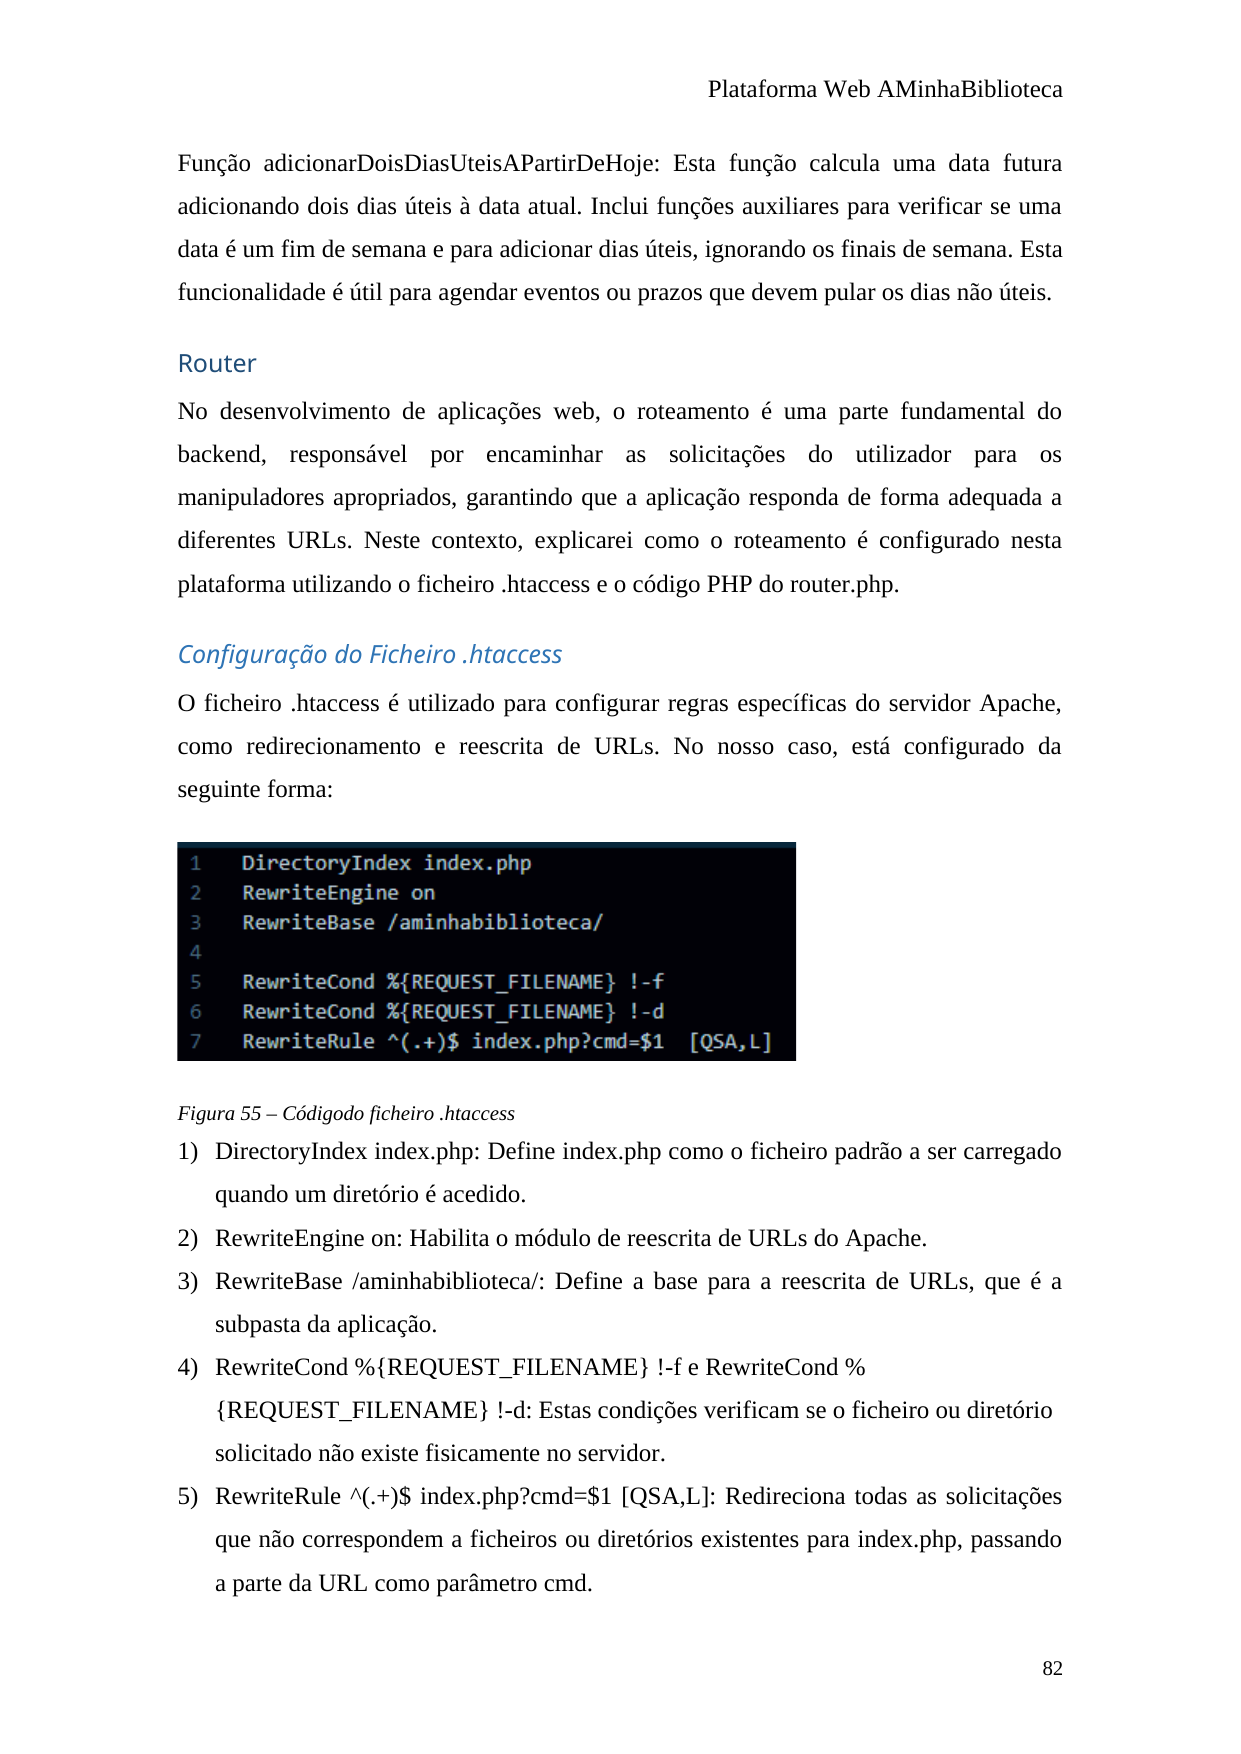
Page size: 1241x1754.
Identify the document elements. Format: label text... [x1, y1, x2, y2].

picture [177, 842, 797, 1061]
list RewriteCond %{REQUEST_FILENAME} !-f e RewriteCond %{REQUEST_FILENAME} !-d: Estas condições verificam se o ficheiro ou diretório solicitado não existe fisicamente no servidor. [177, 1352, 1063, 1467]
text Figura 55 – Códigodo ficheiro .htaccess [177, 1100, 1063, 1124]
list RewriteBase /aminhabiblioteca/: Define a base para a reescrita de URLs, que é a subpasta da aplicação. [177, 1266, 1063, 1338]
text Função adicionarDoisDiasUteisAPartirDeHoje: Esta função calcula uma data futura adicionando dois dias úteis à data atual. Inclui funções auxiliares para verificar se uma data é um fim de semana e para adicionar dias úteis, ignorando os finais de semana. Esta funcionalidade é útil para agendar eventos ou prazos que devem pular os dias não úteis. [177, 148, 1063, 306]
subtitle Router [177, 345, 1063, 379]
list RewriteRule ^(.+)$ index.php?cmd=$1 [QSA,L]: Redireciona todas as solicitações que não correspondem a ficheiros ou diretórios existentes para index.php, passando a parte da URL como parâmetro cmd. [177, 1481, 1063, 1596]
list RewriteEngine on: Habilita o módulo de reescrita de URLs do Apache. [177, 1223, 1063, 1251]
text O ficheiro .htaccess é utilizado para configurar regras específicas do servidor Apache, como redirecionamento e reescrita de URLs. No nosso caso, está configurado da seguinte forma: [177, 688, 1063, 803]
list DirectoryIndex index.php: Define index.php como o ficheiro padrão a ser carregado quando um diretório é acedido. [177, 1136, 1063, 1208]
text No desenvolvimento de aplicações web, o roteamento é uma parte fundamental do backend, responsável por encaminhar as solicitações do utilizador para os manipuladores apropriados, garantindo que a aplicação responda de forma adequada a diferentes URLs. Neste contexto, explicarei como o roteamento é configurado nesta plataforma utilizando o ficheiro .htaccess e o código PHP do router.php. [177, 396, 1063, 597]
subtitle Configuração do Ficheiro .htaccess [177, 637, 1063, 671]
